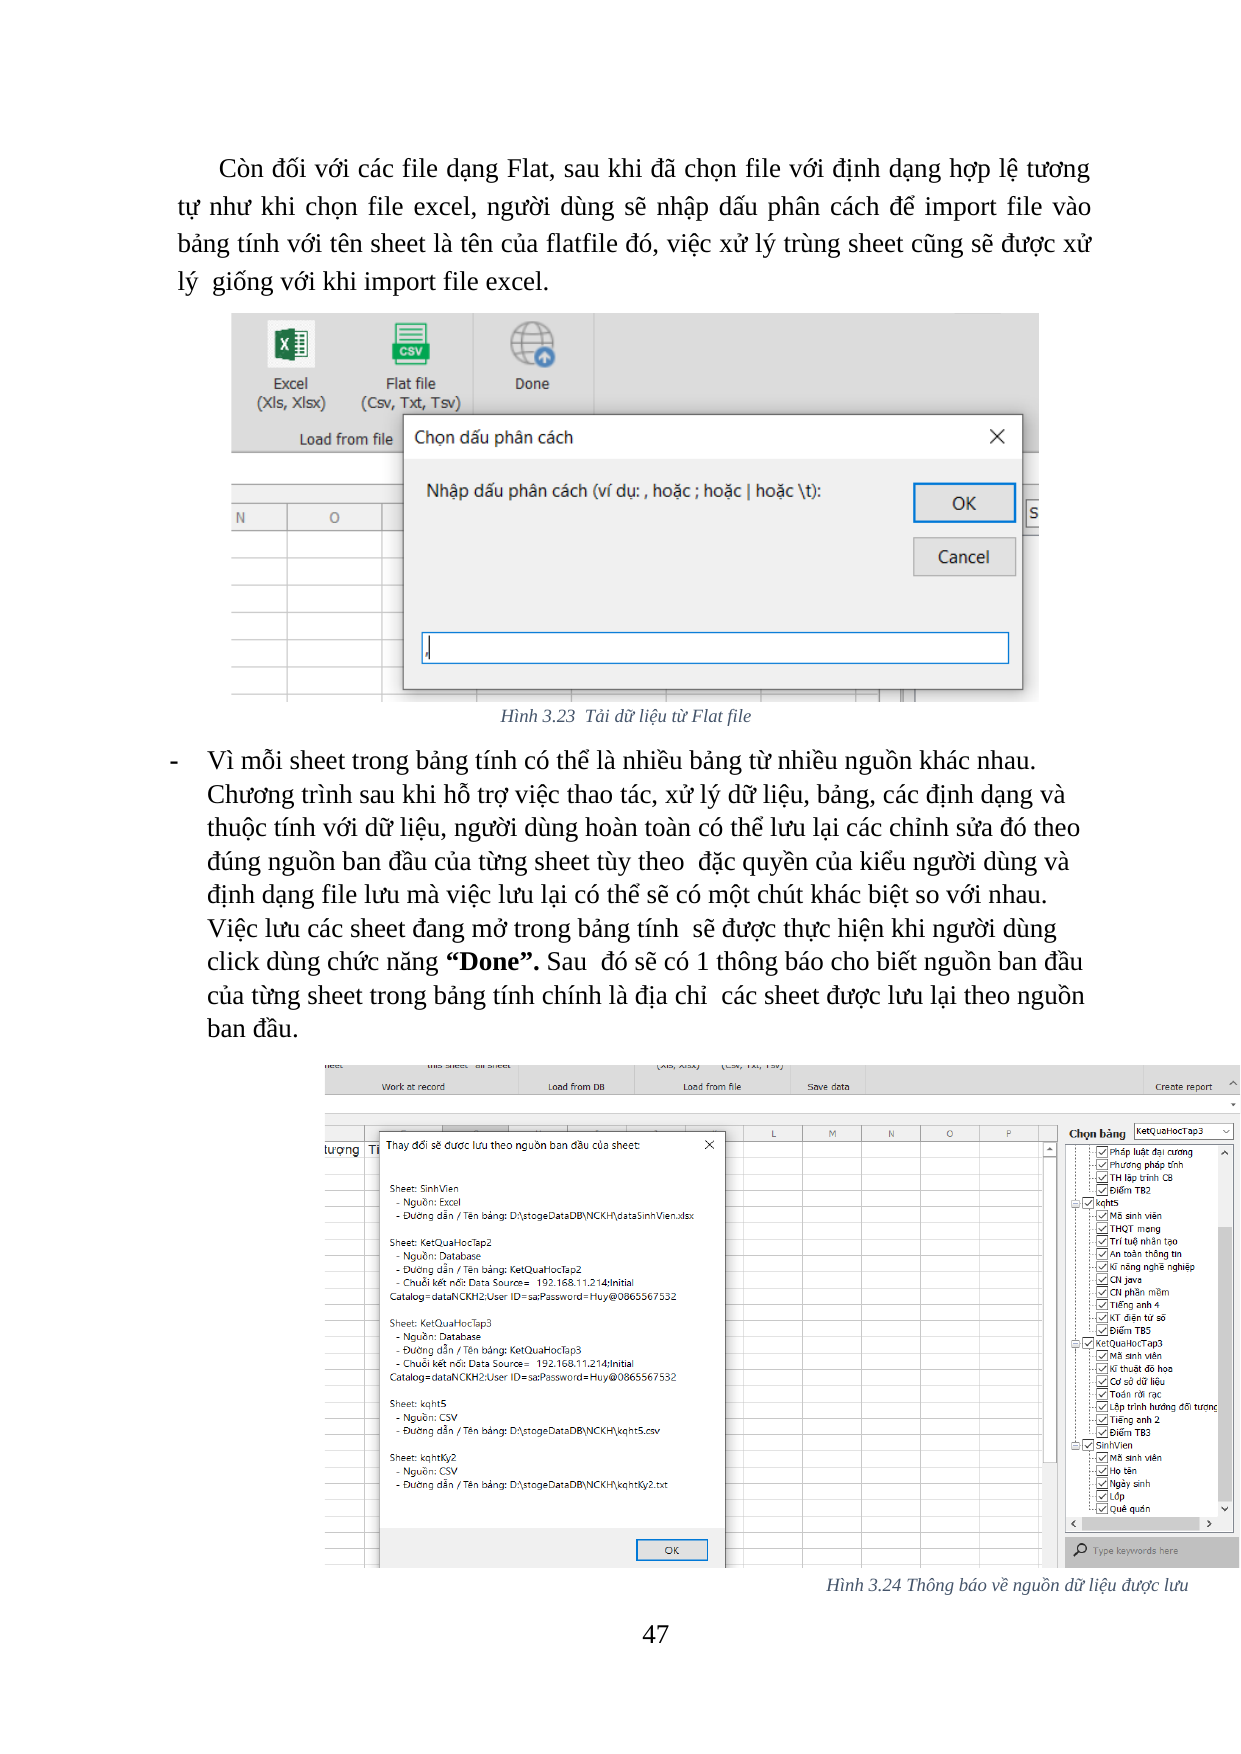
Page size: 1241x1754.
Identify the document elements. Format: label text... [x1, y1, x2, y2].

picture [231, 313, 1039, 702]
text Còn đối với các file dạng Flat, sau khi đã chọn file với định dạng hợp lệ tương tự như khi chọn file excel, người dùng sẽ nhập dấu phân cách để import file vào bảng tính với tên sheet là tên của flatfile đó, việc xử lý trùng sheet cũng sẽ được xử lý giống với khi import file excel. [177, 148, 1092, 298]
picture [324, 1065, 1241, 1568]
